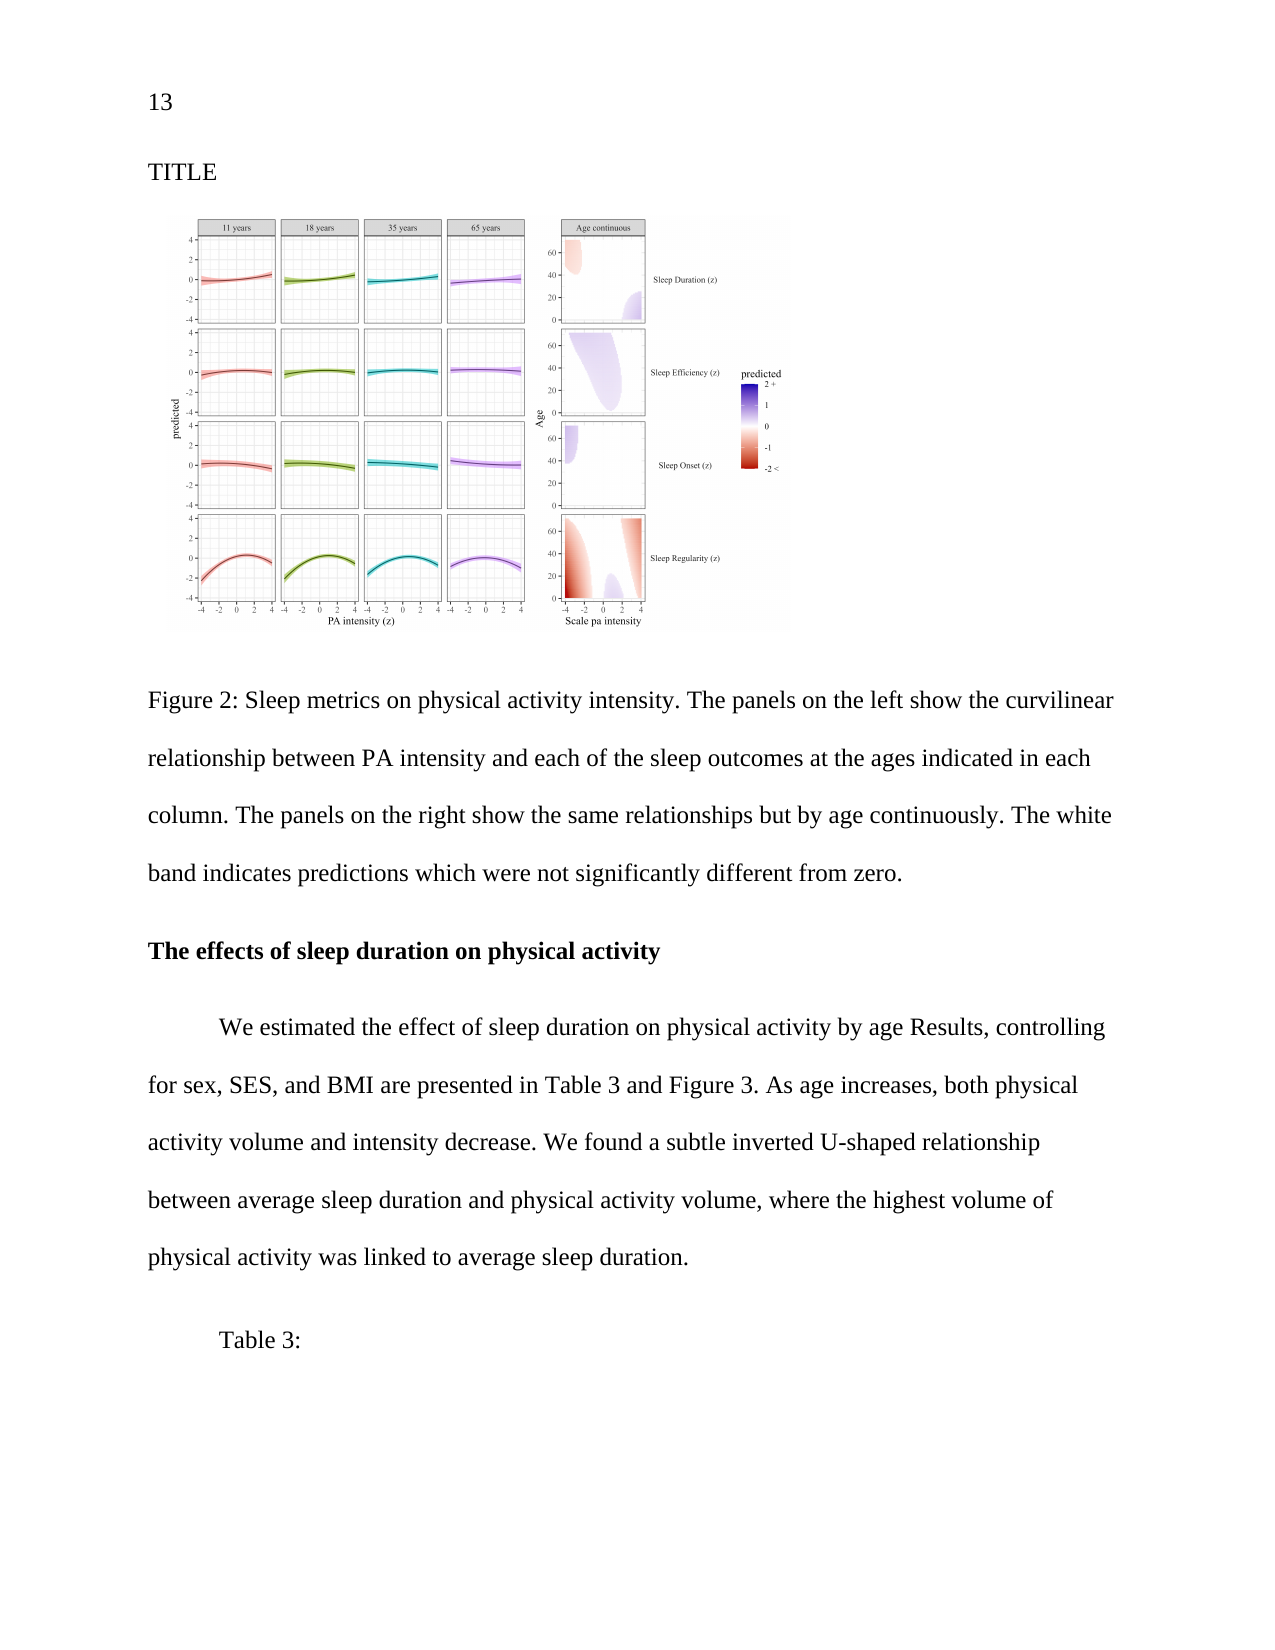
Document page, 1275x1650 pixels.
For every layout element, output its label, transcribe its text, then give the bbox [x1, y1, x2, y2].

text We estimated the effect of sleep duration on physical activity by age Results, controlling for sex, SES, and BMI are presented in Table 3 and Figure 3. As age increases, both physical activity volume and intensity decrease. We found a subtle inverted U-shaped relationship between average sleep duration and physical activity volume, where the highest volume of physical activity was linked to average sleep duration. [148, 1012, 1127, 1271]
text Table 3: [148, 1325, 1127, 1354]
subtitle The effects of sleep duration on physical activity [148, 936, 1127, 965]
text Figure 2: Sleep metrics on physical activity intensity. The panels on the left show the curvilinear relationship between PA intensity and each of the sleep outcomes at the ages indicated in each column. The panels on the right show the same relationships but by age continuously. The white band indicates predictions which were not significantly different from zero. [148, 685, 1127, 887]
picture [166, 215, 792, 632]
